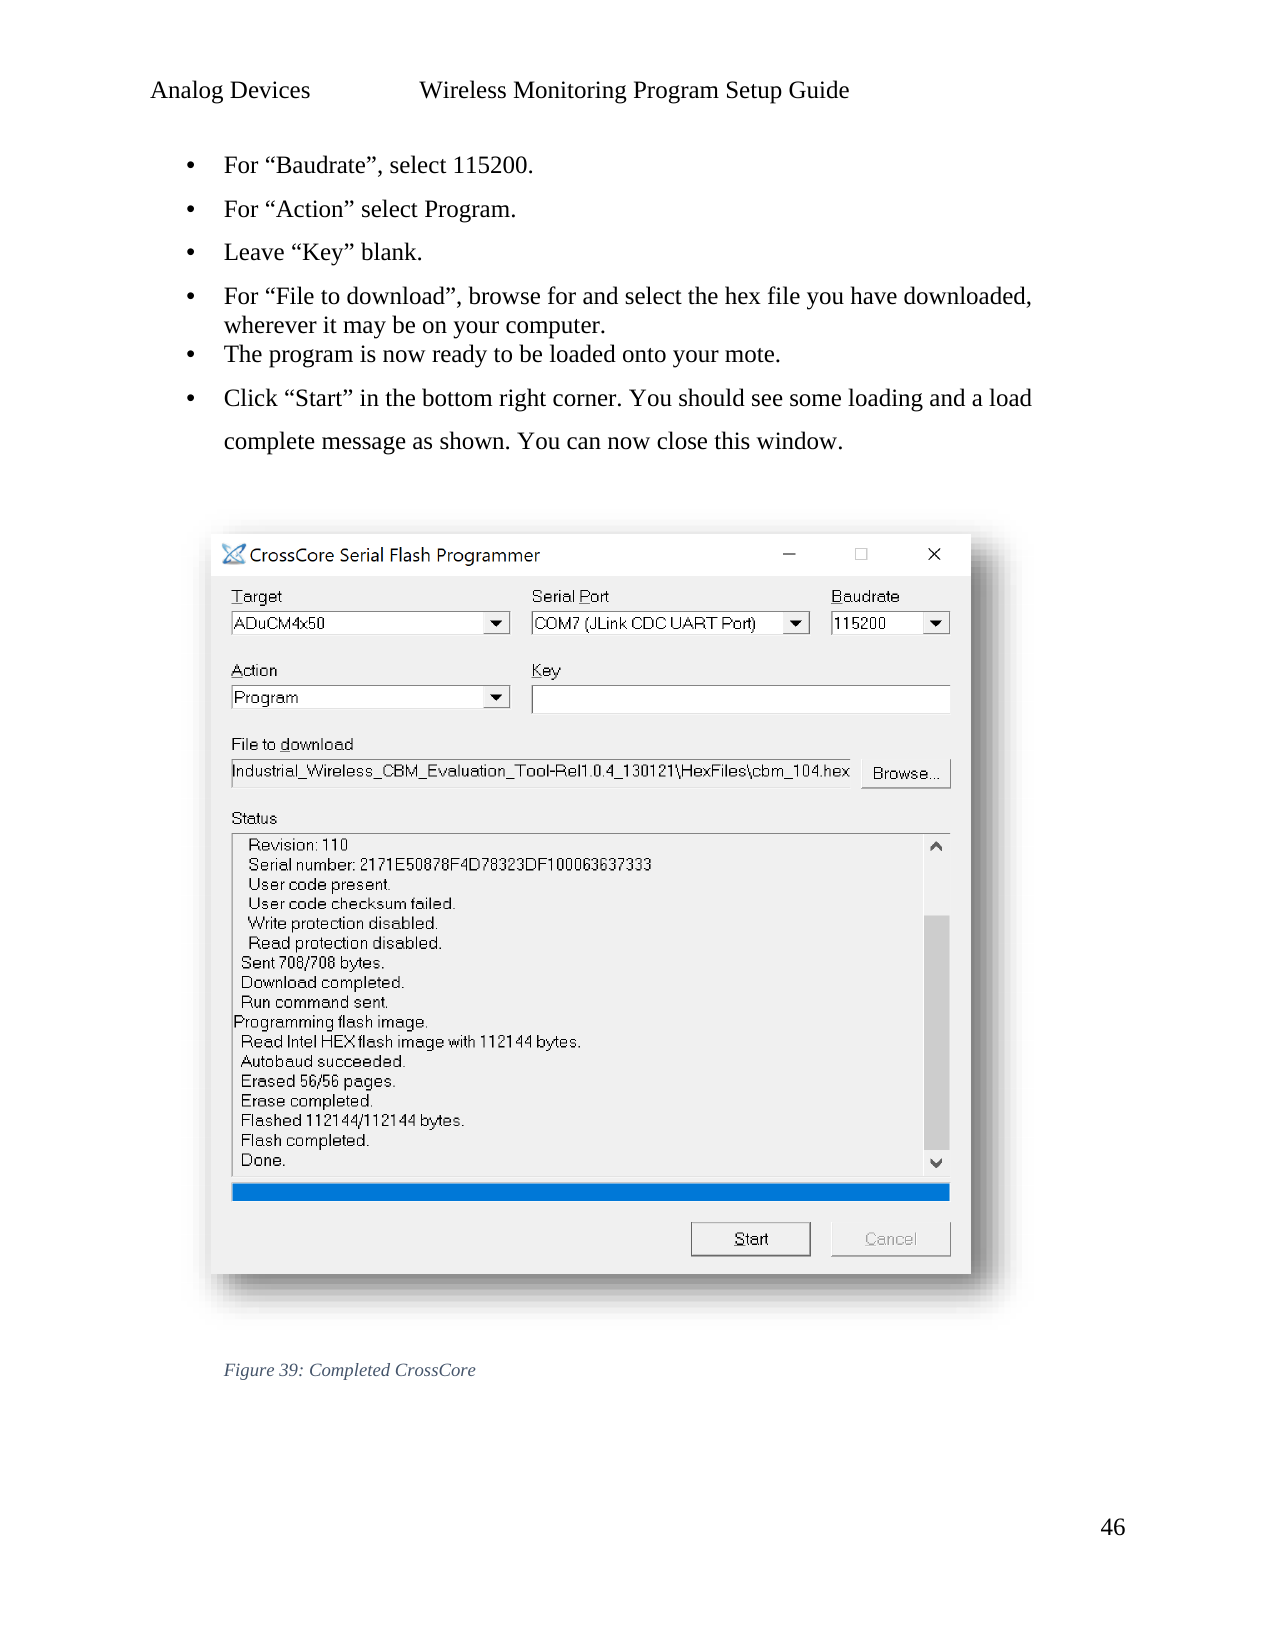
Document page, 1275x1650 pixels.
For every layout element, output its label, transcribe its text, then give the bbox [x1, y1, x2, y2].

list Click “Start” in the bottom right corner. You should see some loading and a load complete message as shown. You can now close this window. [186, 383, 1126, 455]
list For “Baudrate”, select 115200. [186, 150, 1126, 179]
list Leave “Key” blank. [186, 237, 1126, 266]
text Figure 39: Completed CrossCore [223, 1359, 1206, 1381]
list For “Action” select Program. [186, 193, 1126, 222]
picture [180, 508, 1034, 1331]
list The program is now ready to be loaded onto your mote. [186, 339, 1126, 368]
list For “File to download”, browse for and select the hex file you have downloaded, wherever it may be on your computer. [186, 281, 1126, 338]
